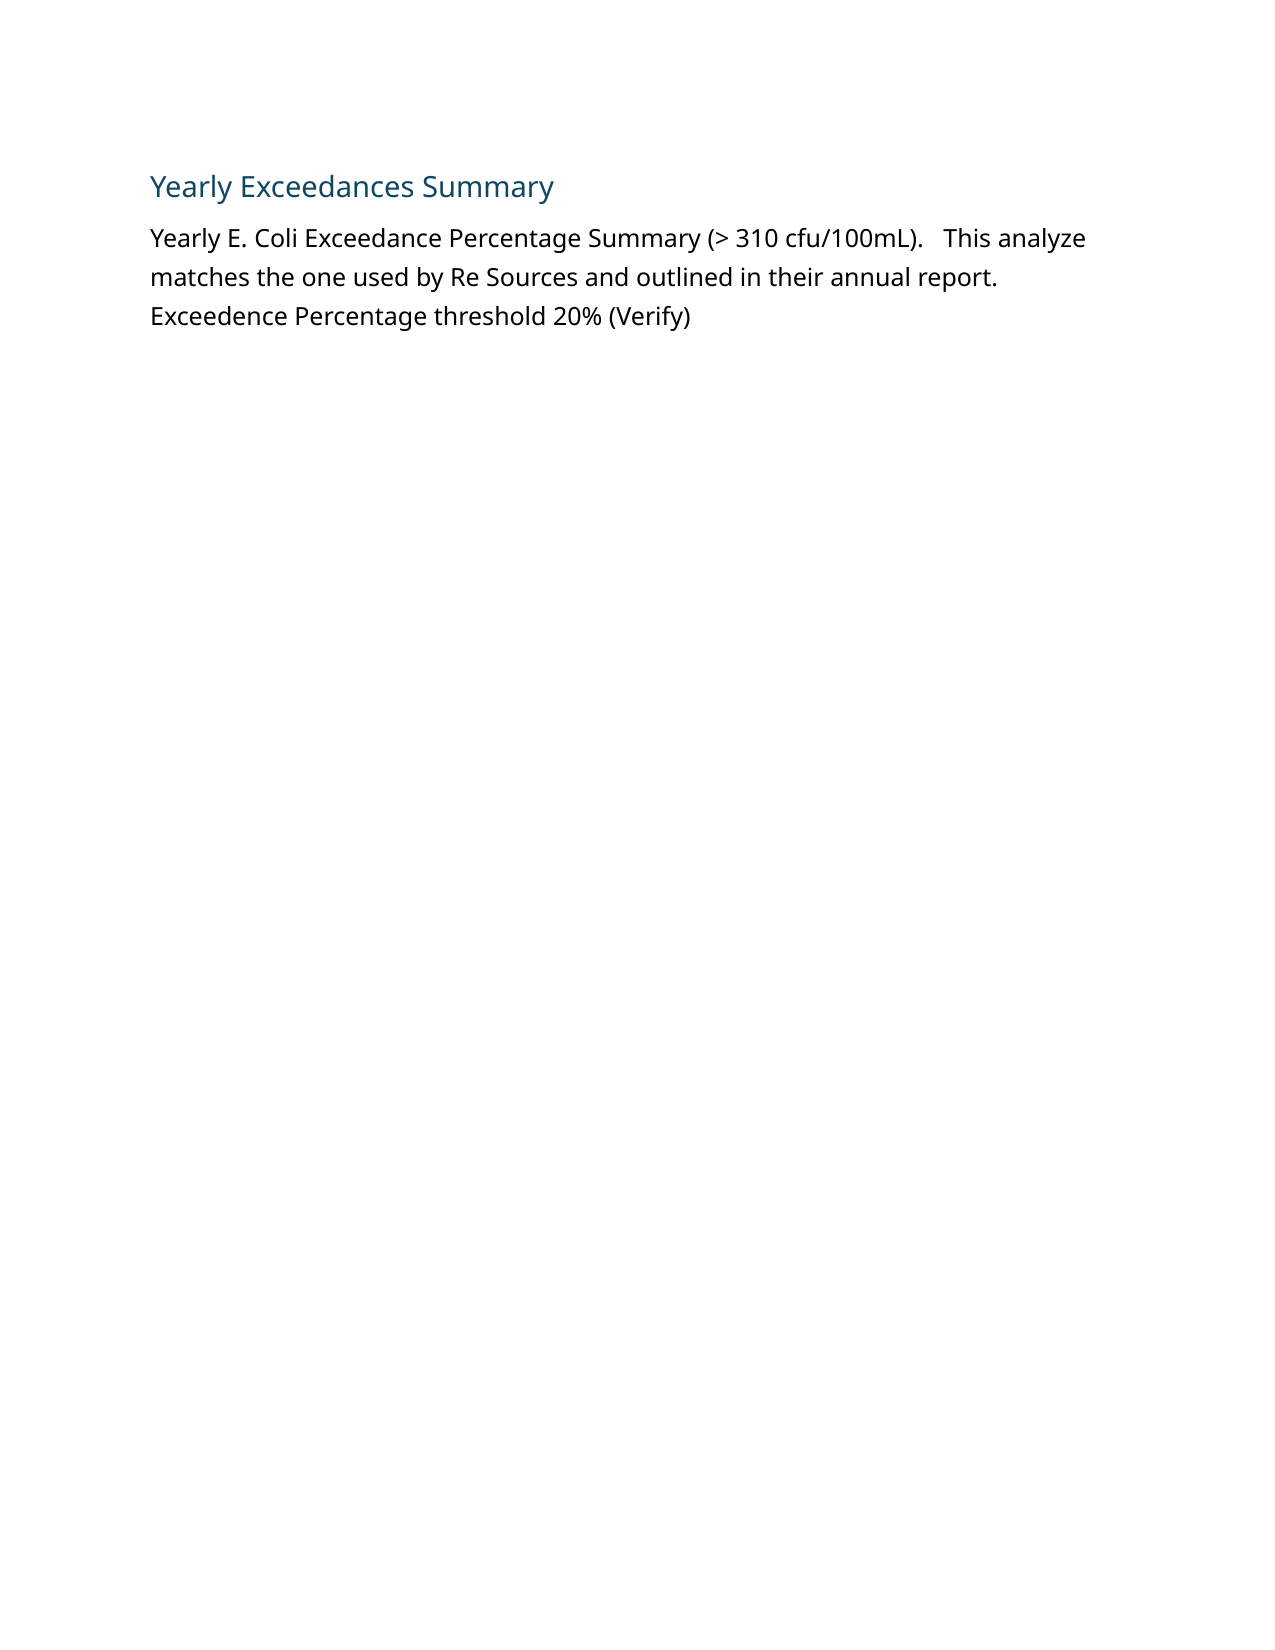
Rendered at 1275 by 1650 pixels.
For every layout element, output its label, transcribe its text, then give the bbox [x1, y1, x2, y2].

subtitle Yearly Exceedances Summary [150, 167, 1125, 206]
text Yearly E. Coli Exceedance Percentage Summary (> 310 cfu/100mL). This analyze matches the one used by Re Sources and outlined in their annual report. Exceedence Percentage threshold 20% (Verify) [150, 221, 1125, 333]
